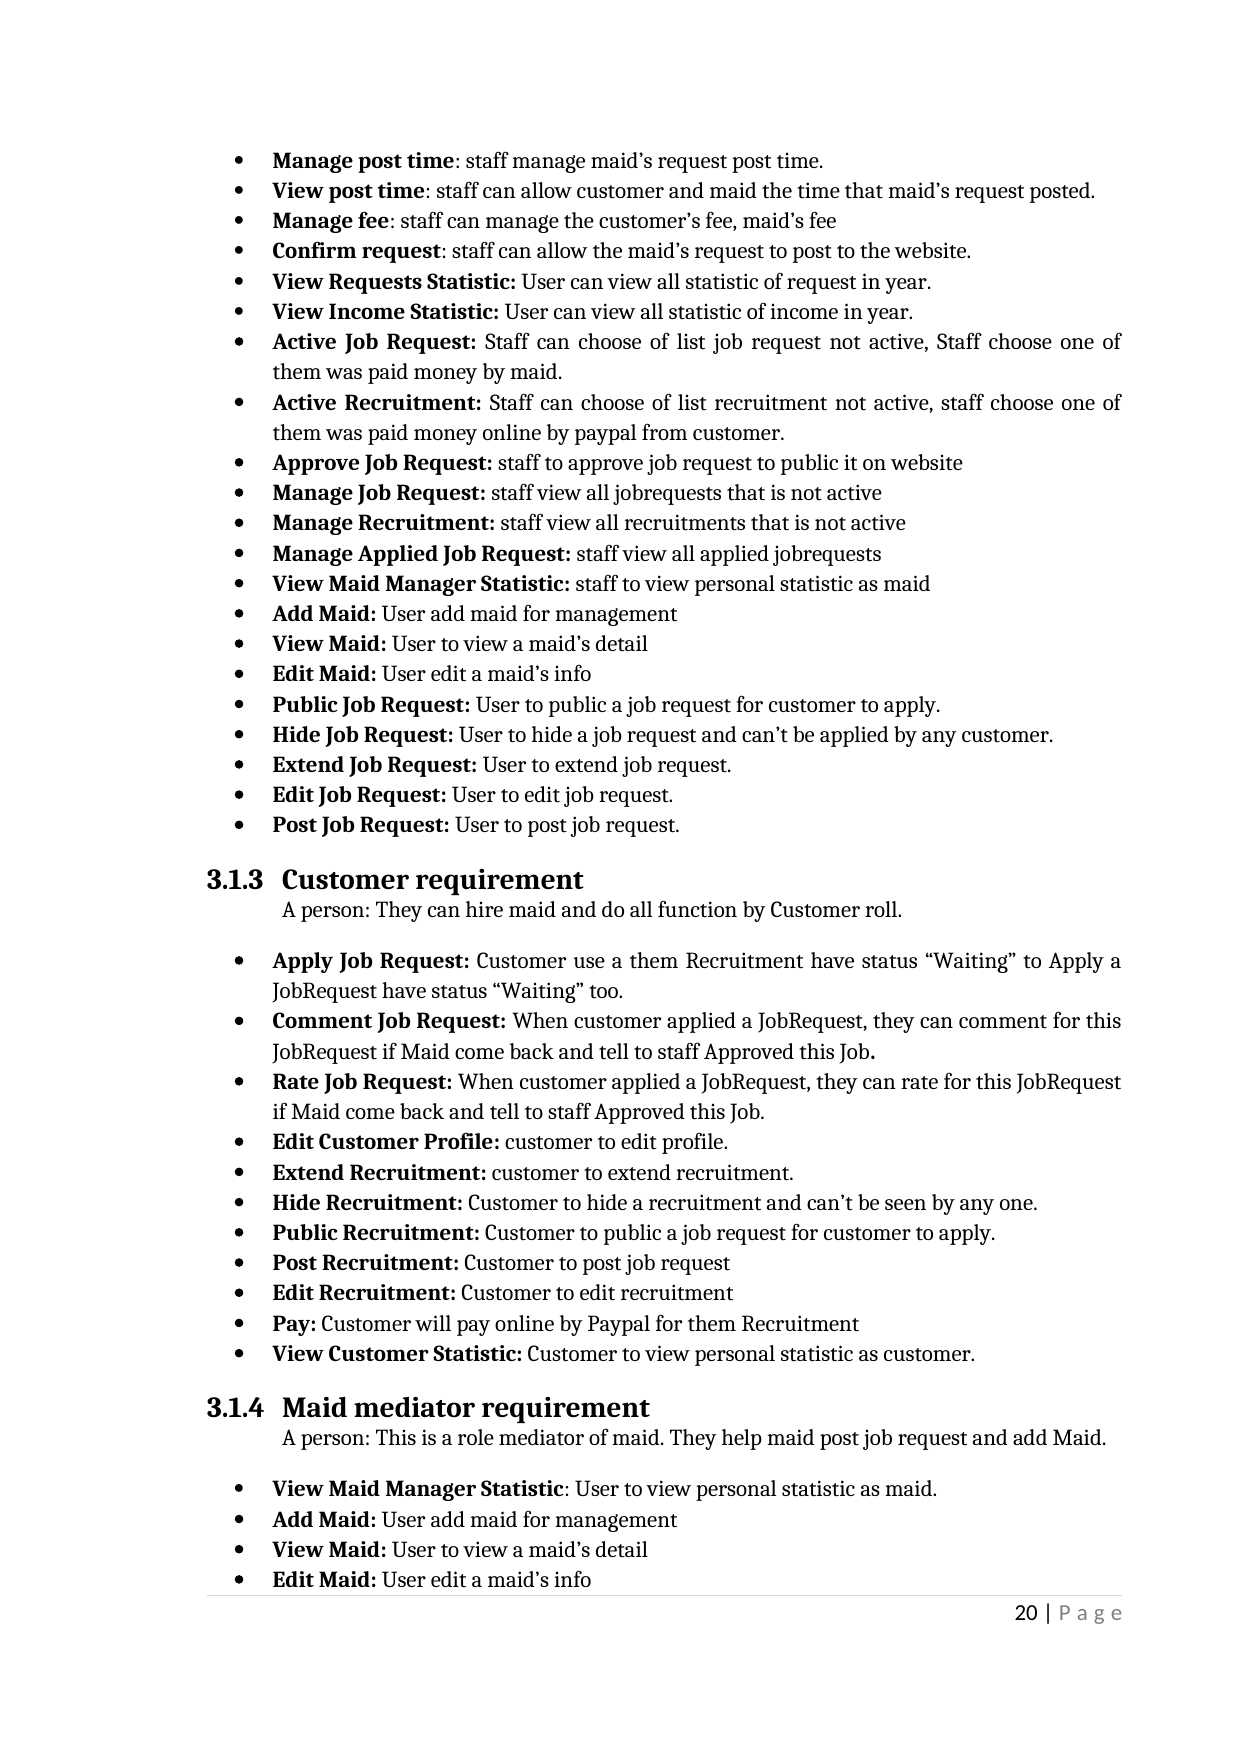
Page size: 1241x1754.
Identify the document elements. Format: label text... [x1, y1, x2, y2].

text A person: They can hire maid and do all function by Customer roll. [230, 897, 1122, 923]
list View Customer Statistic: Customer to view personal statistic as customer. [235, 1341, 1122, 1367]
list Add Maid: User add maid for management [235, 601, 1122, 627]
list View Maid Manager Statistic: User to view personal statistic as maid. [235, 1476, 1122, 1503]
list Extend Recruitment: customer to extend recruitment. [235, 1159, 1122, 1186]
list Pay: Customer will pay online by Paypal for them Recruitment [235, 1310, 1122, 1337]
subtitle Maid mediator requirement [207, 1392, 1122, 1425]
list Post Job Request: User to post job request. [235, 812, 1122, 839]
list Active Recruitment: Staff can choose of list recruitment not active, staff choose one of them was paid money online by paypal from customer. [235, 389, 1122, 446]
list Public Recruitment: Customer to public a job request for customer to apply. [235, 1220, 1122, 1246]
list Hide Recruitment: Customer to hide a recruitment and can’t be seen by any one. [235, 1189, 1122, 1216]
list Edit Job Request: User to edit job request. [235, 782, 1122, 808]
text A person: This is a role mediator of maid. They help maid post job request and add Maid. [230, 1425, 1122, 1452]
list Manage Recruitment: staff view all recruitments that is not active [235, 510, 1122, 537]
list View Income Statistic: User can view all statistic of income in year. [235, 299, 1122, 325]
list View Maid: User to view a maid’s detail [235, 1537, 1122, 1563]
list Edit Recruitment: Customer to edit recruitment [235, 1280, 1122, 1307]
list Manage Applied Job Request: staff view all applied jobrequests [235, 540, 1122, 567]
list Extend Job Request: User to extend job request. [235, 752, 1122, 778]
list Edit Customer Profile: customer to edit profile. [235, 1129, 1122, 1156]
list Edit Maid: User edit a maid’s info [235, 1567, 1122, 1593]
list Edit Maid: User edit a maid’s info [235, 661, 1122, 688]
list Hide Job Request: User to hide a job request and can’t be applied by any customer. [235, 722, 1122, 748]
list Confirm request: staff can allow the maid’s request to post to the website. [235, 238, 1122, 265]
list Active Job Request: Staff can choose of list job request not active, Staff choose one of them was paid money by maid. [235, 329, 1122, 386]
list View Maid Manager Statistic: staff to view personal statistic as maid [235, 571, 1122, 597]
list View Requests Statistic: User can view all statistic of request in year. [235, 268, 1122, 295]
list Manage post time: staff manage maid’s request post time. [235, 148, 1122, 174]
list Manage Job Request: staff view all jobrequests that is not active [235, 480, 1122, 506]
list Post Recruitment: Customer to post job request [235, 1250, 1122, 1276]
list Rate Job Request: When customer applied a JobRequest, they can rate for this JobRequest if Maid come back and tell to staff Approved this Job. [235, 1069, 1122, 1125]
list Apply Job Request: Customer use a them Recruitment have status “Waiting” to Apply a JobRequest have status “Waiting” too. [235, 948, 1122, 1004]
list Manage fee: staff can manage the customer’s fee, maid’s fee [235, 208, 1122, 234]
list Comment Job Request: When customer applied a JobRequest, they can comment for this JobRequest if Maid come back and tell to staff Approved this Job. [235, 1008, 1122, 1065]
list Add Maid: User add maid for management [235, 1506, 1122, 1533]
list Approve Job Request: staff to approve job request to public it on website [235, 450, 1122, 476]
list Public Job Request: User to public a job request for customer to apply. [235, 691, 1122, 718]
list View Maid: User to view a maid’s detail [235, 631, 1122, 657]
subtitle Customer requirement [207, 863, 1122, 897]
list View post time: staff can allow customer and maid the time that maid’s request posted. [235, 178, 1122, 204]
